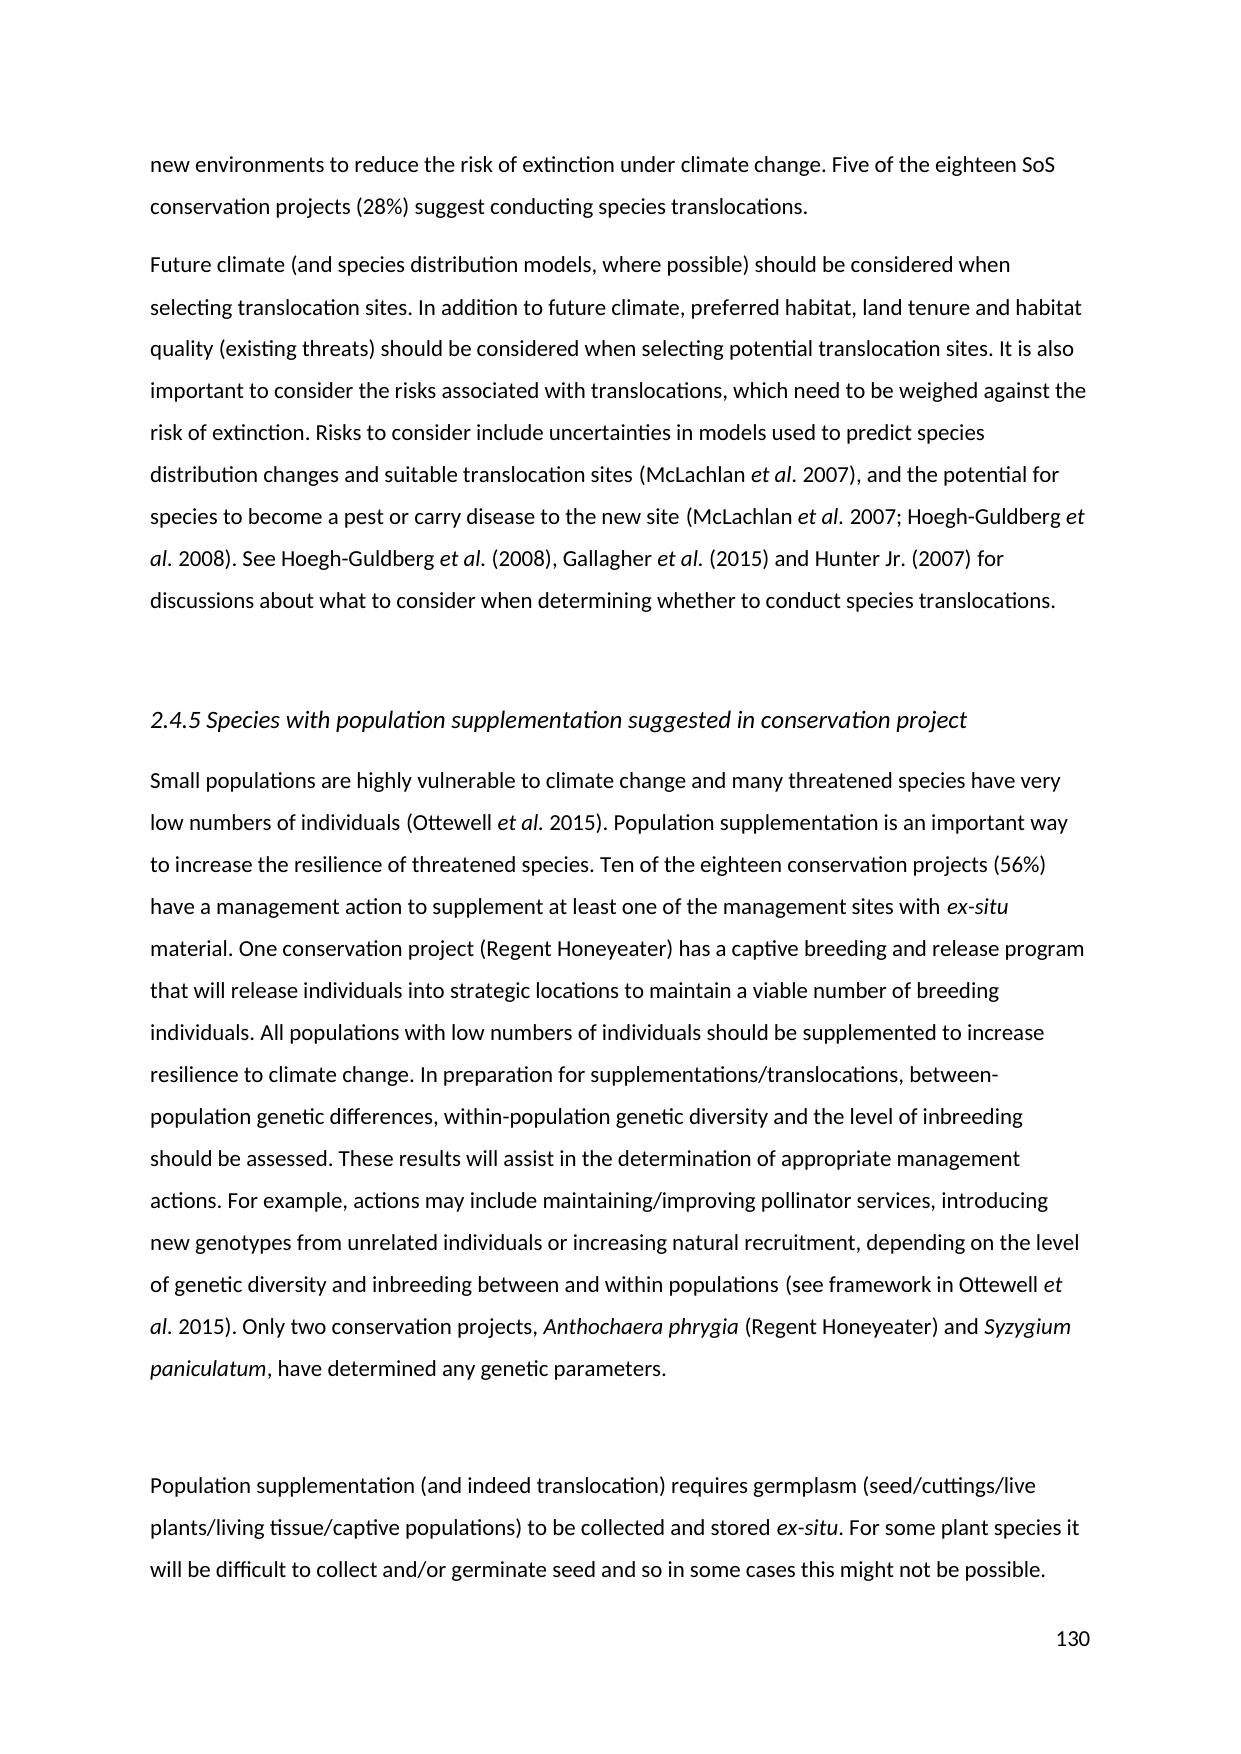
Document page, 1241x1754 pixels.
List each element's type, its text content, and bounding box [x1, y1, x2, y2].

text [150, 150, 1090, 220]
text Small populations are highly vulnerable to climate change and many threatened species have very low numbers of individuals (Ottewell et al. 2015). Population supplementation is an important way to increase the resilience of threatened species. Ten of the eighteen conservation projects (56%) have a management action to supplement at least one of the management sites with ex-situ material. One conservation project (Regent Honeyeater) has a captive breeding and release program that will release individuals into strategic locations to maintain a viable number of breeding individuals. All populations with low numbers of individuals should be supplemented to increase resilience to climate change. In preparation for supplementations/translocations, between-population genetic differences, within-population genetic diversity and the level of inbreeding should be assessed. These results will assist in the determination of appropriate management actions. For example, actions may include maintaining/improving pollinator services, introducing new genotypes from unrelated individuals or increasing natural recruitment, depending on the level of genetic diversity and inbreeding between and within populations (see framework in Ottewell et al. 2015). Only two conservation projects, Anthochaera phrygia (Regent Honeyeater) and Syzygium paniculatum, have determined any genetic parameters. [150, 766, 1090, 1382]
text 2.4.5 Species with population supplementation suggested in conservation project [150, 704, 1090, 734]
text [150, 1471, 1090, 1583]
text Future climate (and species distribution models, where possible) should be considered when selecting translocation sites. In addition to future climate, preferred habitat, land tenure and habitat quality (existing threats) should be considered when selecting potential translocation sites. It is also important to consider the risks associated with translocations, which need to be weighed against the risk of extinction. Risks to consider include uncertainties in models used to predict species distribution changes and suitable translocation sites (McLachlan et al. 2007), and the potential for species to become a pest or carry disease to the new site (McLachlan et al. 2007; Hoegh-Guldberg et al. 2008). See Hoegh-Guldberg et al. (2008), Gallagher et al. (2015) and Hunter Jr. (2007) for discussions about what to consider when determining whether to conduct species translocations. [150, 251, 1090, 614]
